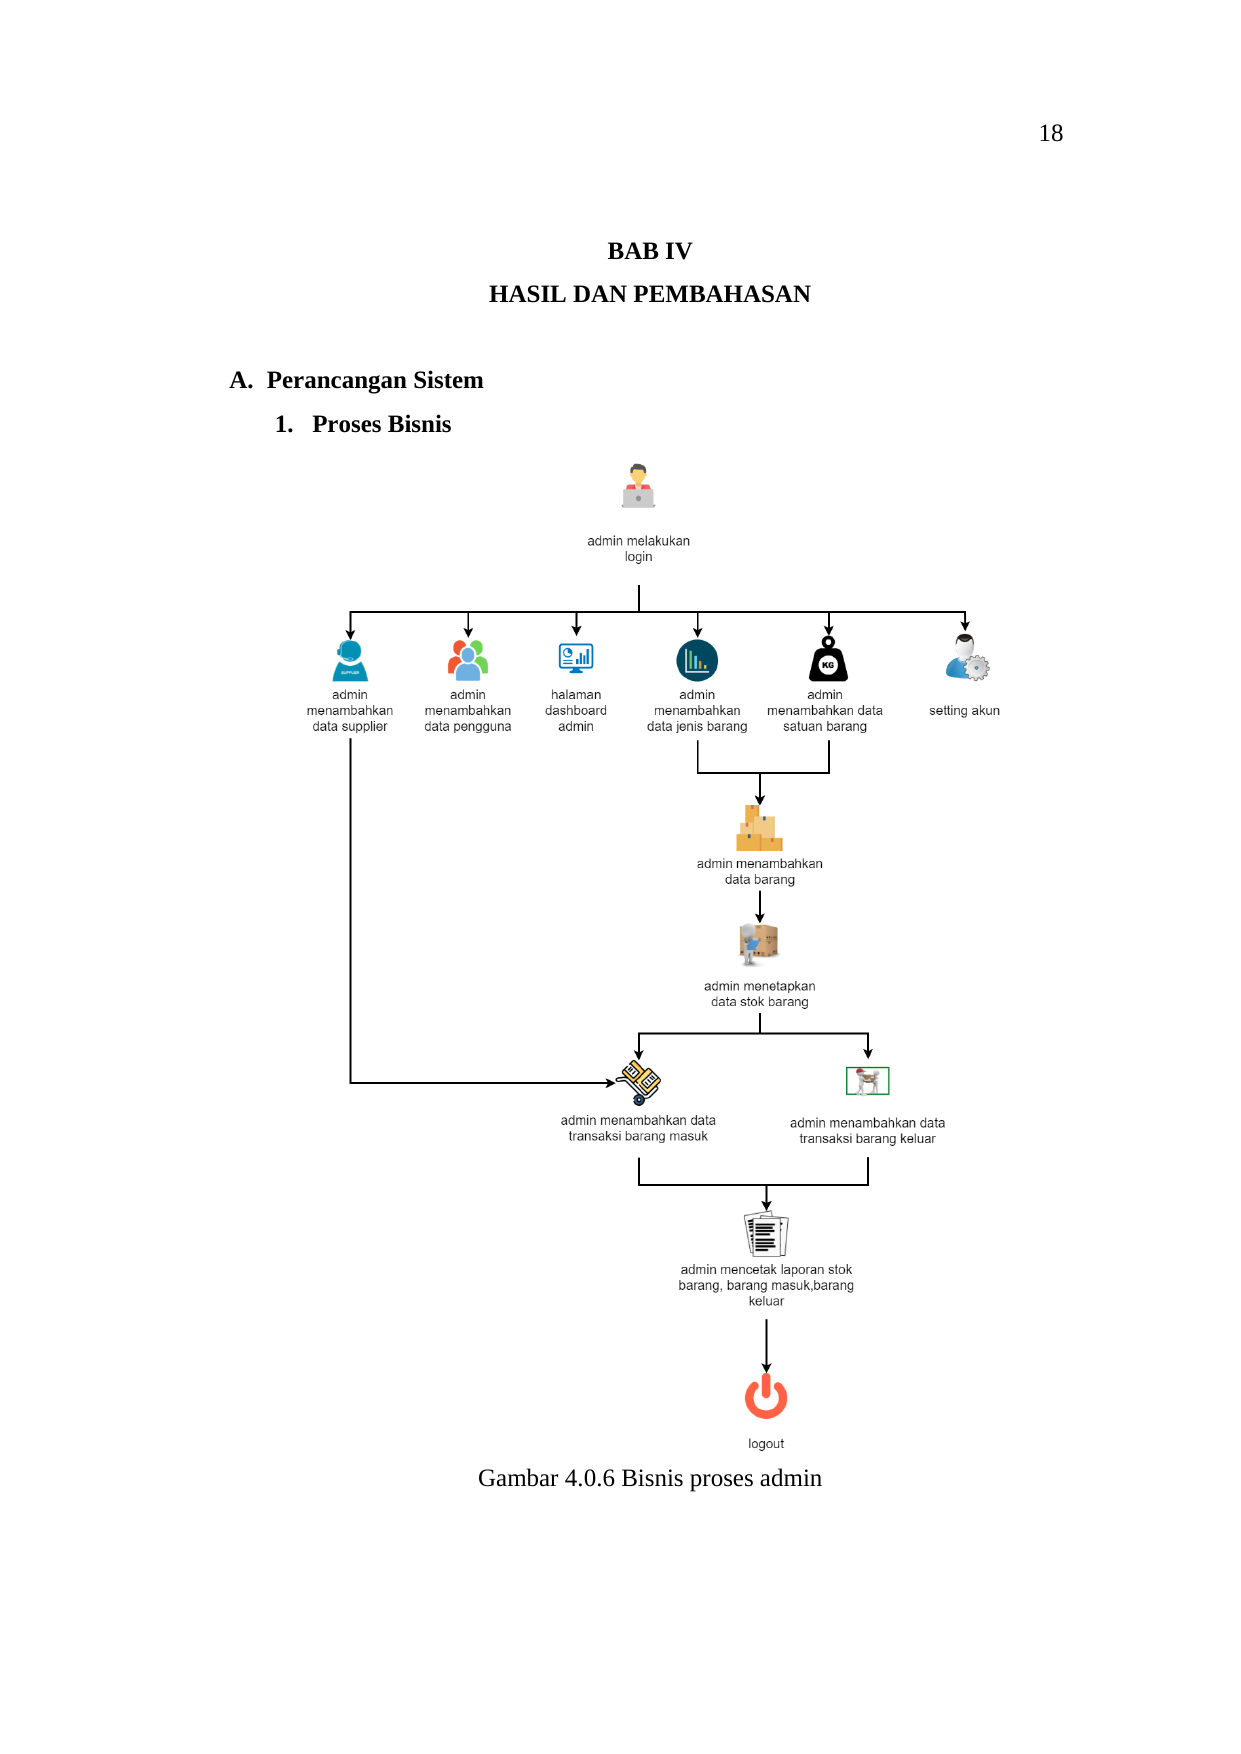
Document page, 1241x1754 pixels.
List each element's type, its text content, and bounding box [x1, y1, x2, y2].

picture [295, 451, 1005, 1463]
subtitle Perancangan Sistem [229, 366, 1063, 394]
subtitle Proses Bisnis [274, 409, 1063, 437]
subtitle BAB IV HASIL DAN PEMBAHASAN [237, 236, 1063, 308]
